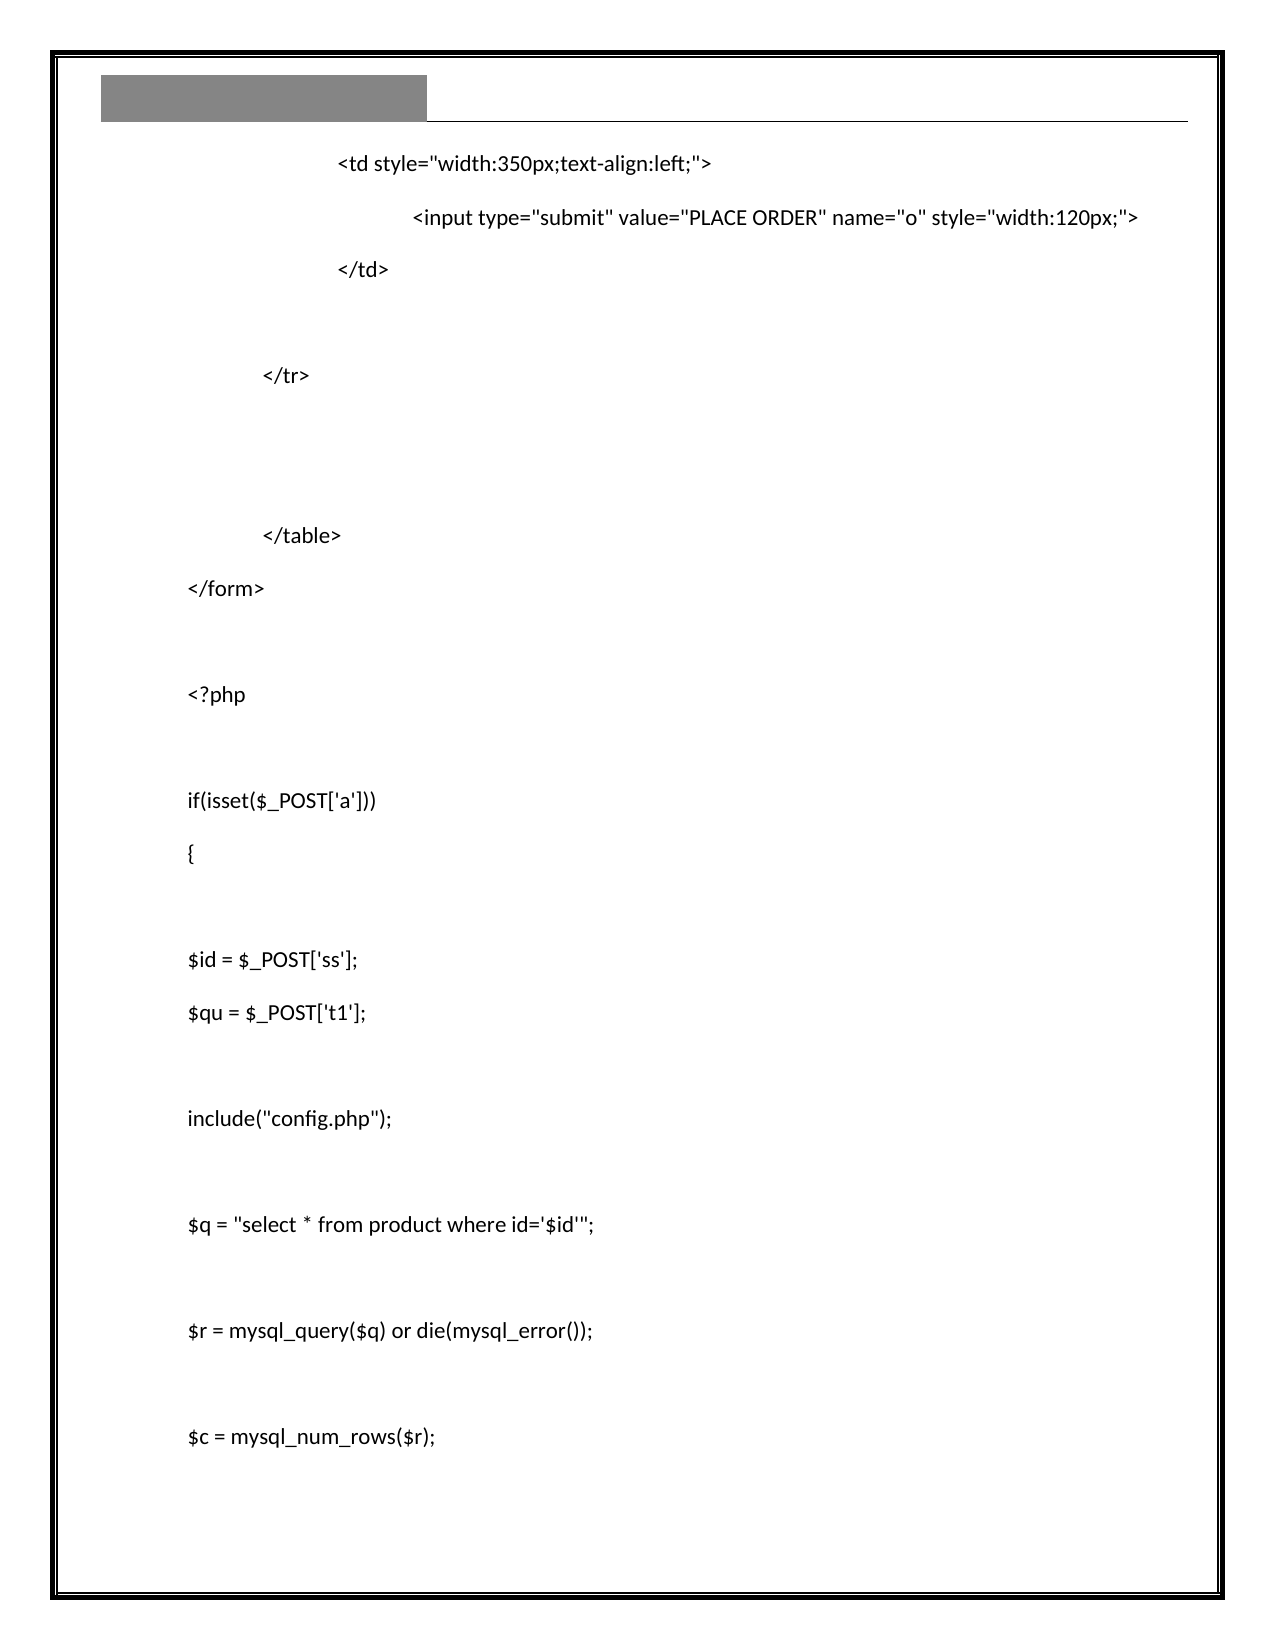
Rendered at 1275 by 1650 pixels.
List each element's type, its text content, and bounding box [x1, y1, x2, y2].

text </tr> [112, 362, 1200, 390]
text </table> [112, 521, 1200, 549]
text $q = "select * from product where id='$id'"; [112, 1210, 1200, 1238]
text { [112, 839, 1200, 867]
text </td> [112, 256, 1200, 284]
text <td style="width:350px;text-align:left;"> [112, 149, 1200, 178]
text include("config.php"); [112, 1104, 1200, 1132]
text $qu = $_POST['t1']; [112, 998, 1200, 1026]
text $c = mysql_num_rows($r); [112, 1422, 1200, 1450]
text $id = $_POST['ss']; [112, 945, 1200, 973]
text </form> [112, 574, 1200, 602]
text <?php [112, 680, 1200, 708]
text <input type="submit" value="PLACE ORDER" name="o" style="width:120px;"> [112, 203, 1200, 231]
text $r = mysql_query($q) or die(mysql_error()); [112, 1316, 1200, 1344]
text if(isset($_POST['a'])) [112, 786, 1200, 814]
